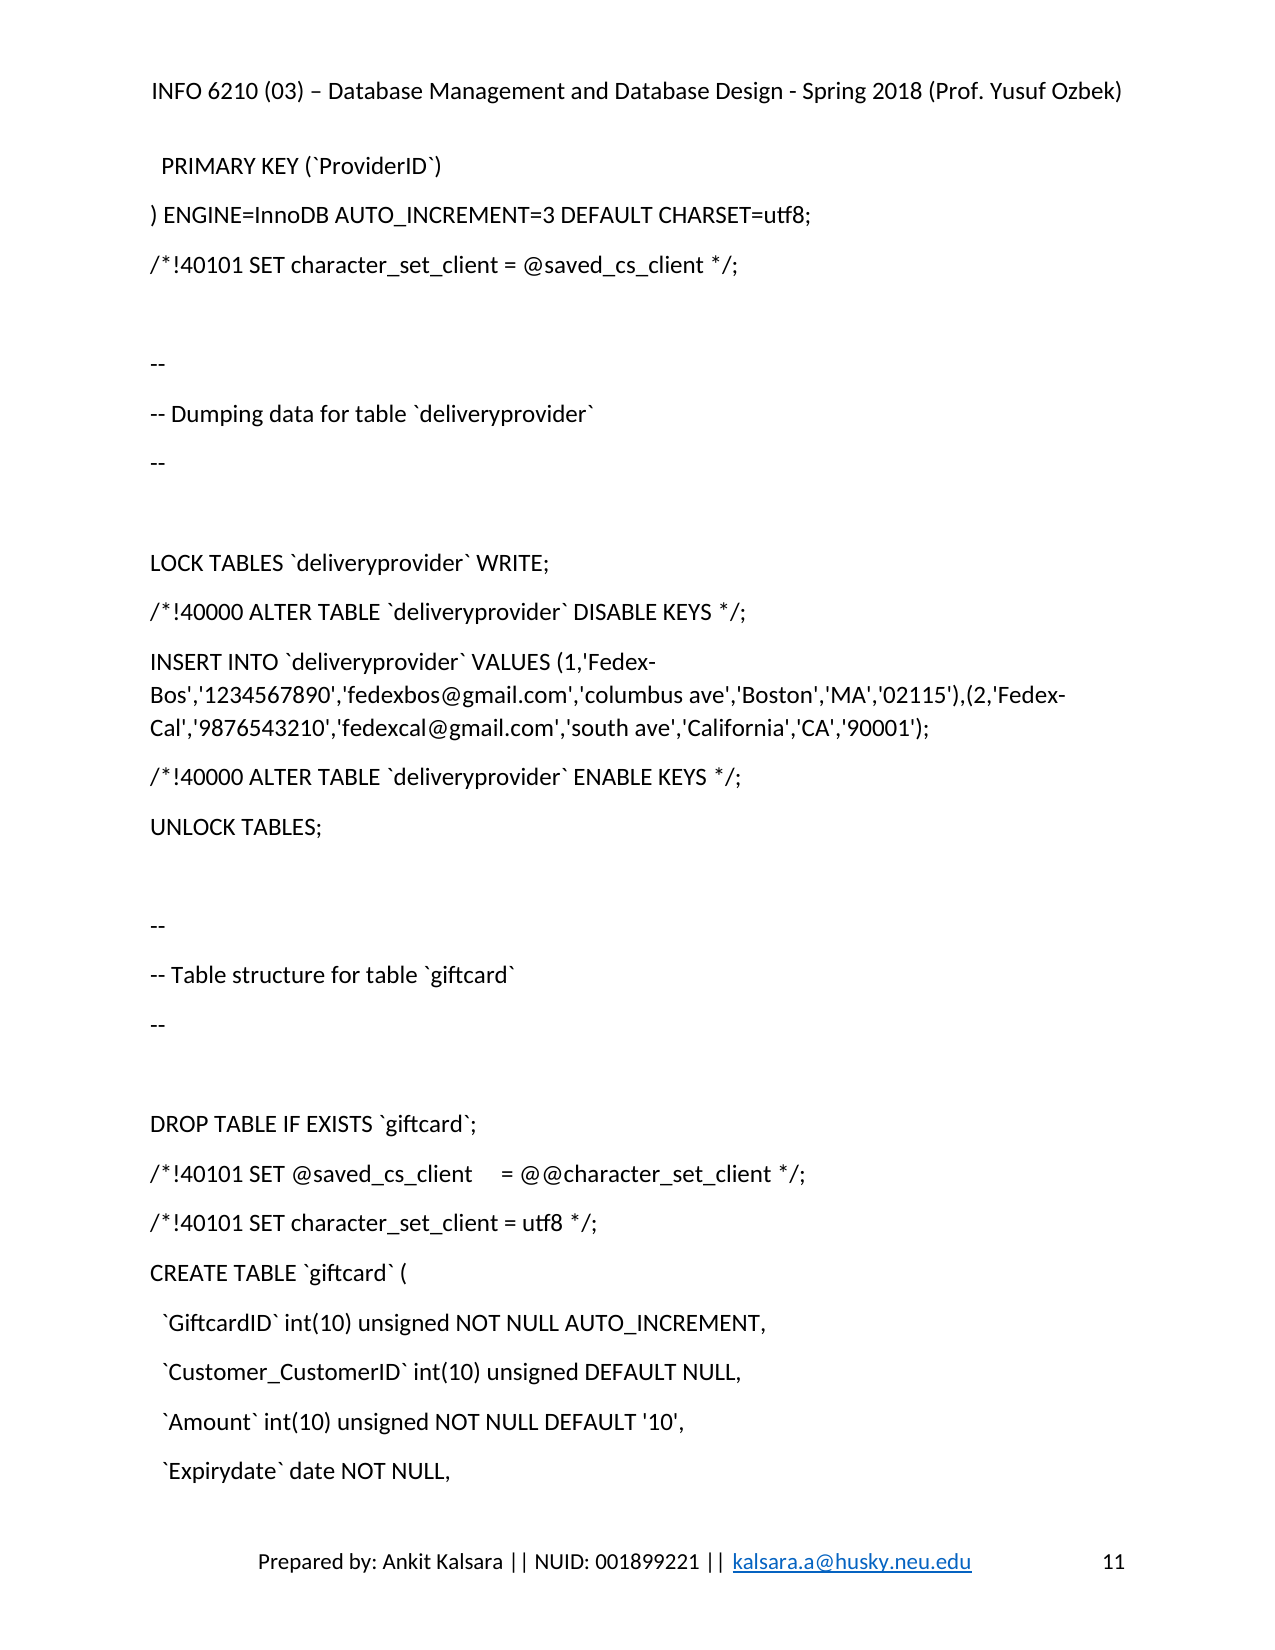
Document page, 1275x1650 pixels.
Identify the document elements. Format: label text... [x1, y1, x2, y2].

text `Amount` int(10) unsigned NOT NULL DEFAULT '10', [150, 1406, 1125, 1436]
text -- [150, 1009, 1125, 1040]
text ) ENGINE=InnoDB AUTO_INCREMENT=3 DEFAULT CHARSET=utf8; [150, 199, 1125, 230]
text INSERT INTO `deliveryprovider` VALUES (1,'Fedex-Bos','1234567890','fedexbos@gmail.com','columbus ave','Boston','MA','02115'),(2,'Fedex-Cal','9876543210','fedexcal@gmail.com','south ave','California','CA','90001'); [150, 646, 1125, 742]
text PRIMARY KEY (`ProviderID`) [150, 150, 1125, 181]
text LOCK TABLES `deliveryprovider` WRITE; [150, 547, 1125, 577]
text /*!40101 SET character_set_client = utf8 */; [150, 1207, 1125, 1238]
text DROP TABLE IF EXISTS `giftcard`; [150, 1108, 1125, 1139]
text /*!40101 SET character_set_client = @saved_cs_client */; [150, 249, 1125, 280]
text `Customer_CustomerID` int(10) unsigned DEFAULT NULL, [150, 1356, 1125, 1387]
text -- Table structure for table `giftcard` [150, 959, 1125, 990]
text -- [150, 348, 1125, 379]
text `GiftcardID` int(10) unsigned NOT NULL AUTO_INCREMENT, [150, 1307, 1125, 1337]
text UNLOCK TABLES; [150, 811, 1125, 841]
text -- [150, 910, 1125, 941]
text /*!40000 ALTER TABLE `deliveryprovider` ENABLE KEYS */; [150, 761, 1125, 792]
text `Expirydate` date NOT NULL, [150, 1455, 1125, 1486]
text /*!40101 SET @saved_cs_client = @@character_set_client */; [150, 1158, 1125, 1188]
text CREATE TABLE `giftcard` ( [150, 1257, 1125, 1288]
text -- [150, 447, 1125, 478]
text /*!40000 ALTER TABLE `deliveryprovider` DISABLE KEYS */; [150, 596, 1125, 627]
text -- Dumping data for table `deliveryprovider` [150, 398, 1125, 428]
